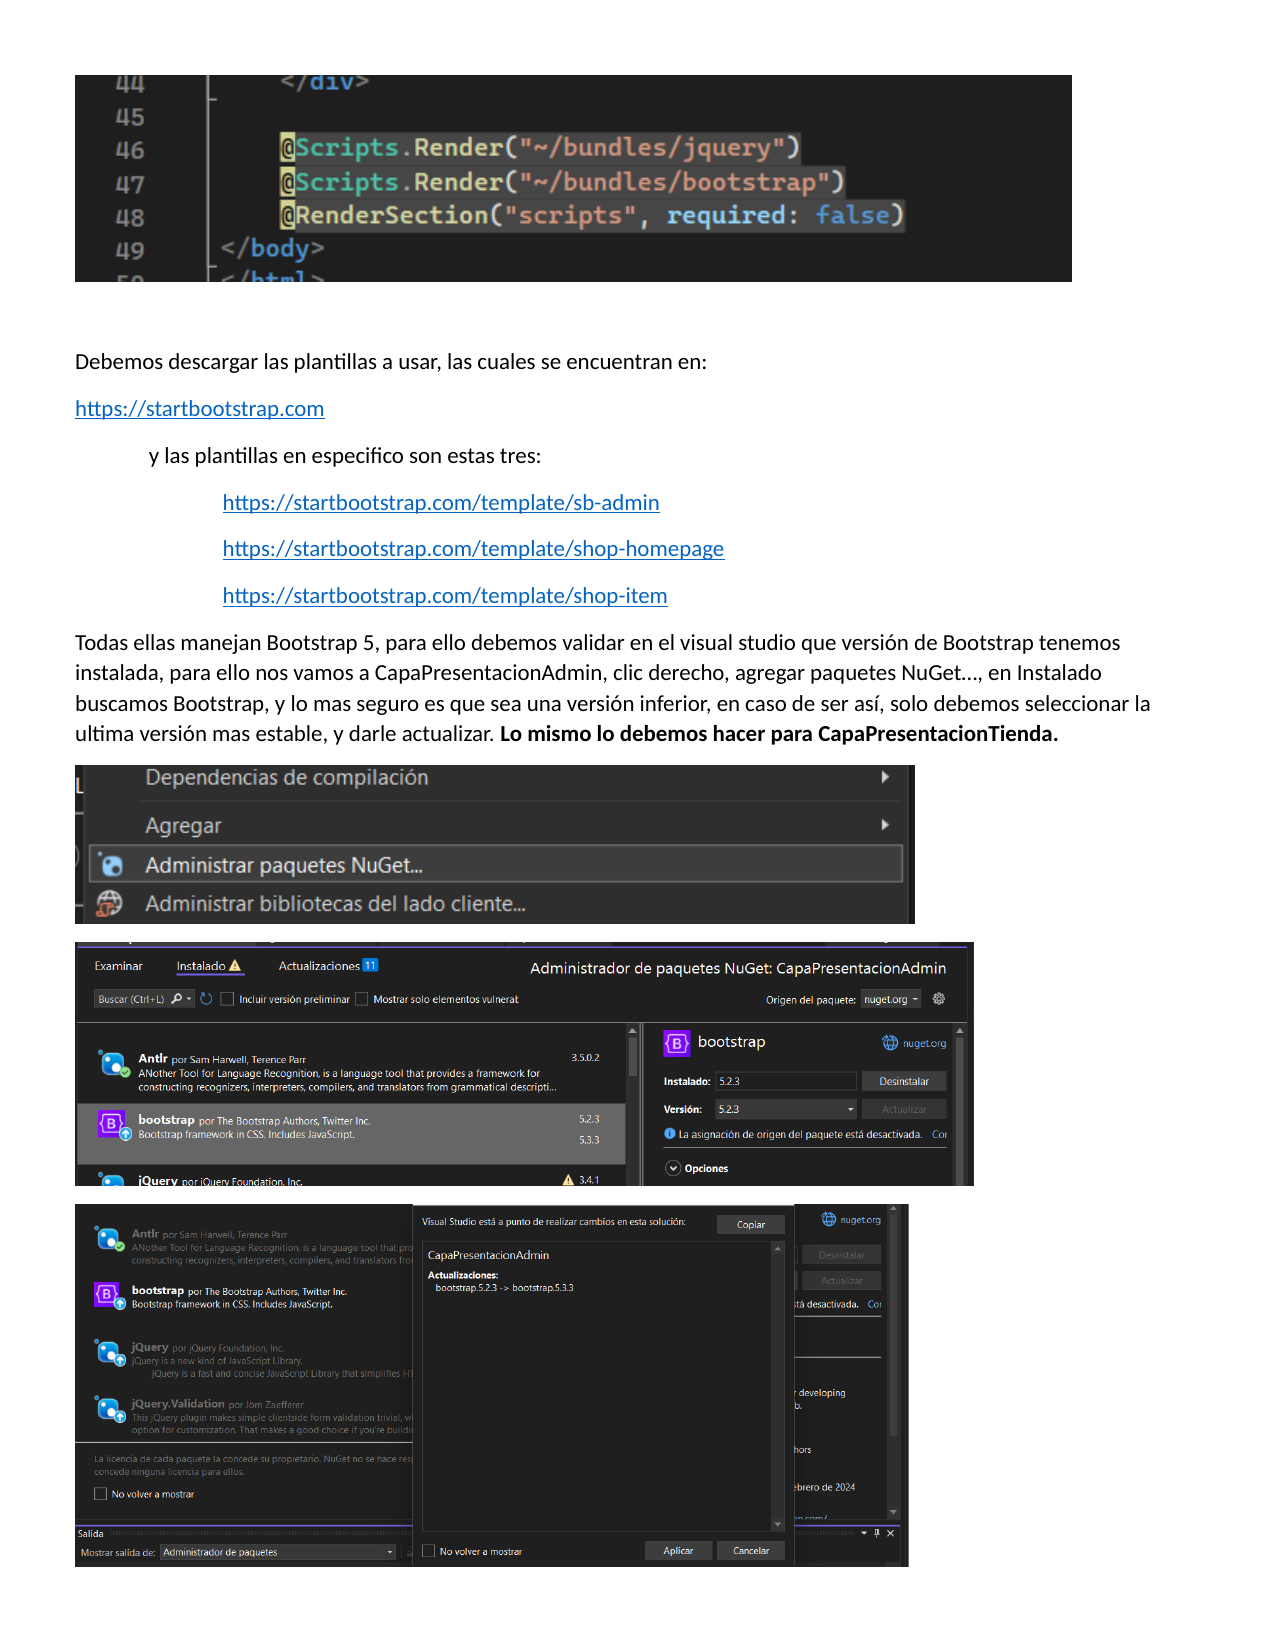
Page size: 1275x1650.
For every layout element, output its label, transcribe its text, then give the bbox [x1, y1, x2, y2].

picture [75, 942, 974, 1186]
text y las plantillas en especifico son estas tres: [75, 441, 1200, 469]
text Todas ellas manejan Bootstrap 5, para ello debemos validar en el visual studio que versión de Bootstrap tenemos instalada, para ello nos vamos a CapaPresentacionAdmin, clic derecho, agregar paquetes NuGet…, en Instalado buscamos Bootstrap, y lo mas seguro es que sea una versión inferior, en caso de ser así, solo debemos seleccionar la ultima versión mas estable, y darle actualizar. Lo mismo lo debemos hacer para CapaPresentacionTienda. [75, 628, 1200, 747]
text https://startbootstrap.com/template/sb-admin [75, 488, 1200, 516]
picture [75, 765, 915, 924]
text https://startbootstrap.com [75, 394, 1200, 422]
picture [75, 75, 1072, 282]
picture [75, 1204, 909, 1567]
text https://startbootstrap.com/template/shop-homepage [75, 534, 1200, 562]
text Debemos descargar las plantillas a usar, las cuales se encuentran en: [75, 347, 1200, 375]
text https://startbootstrap.com/template/shop-item [75, 581, 1200, 609]
